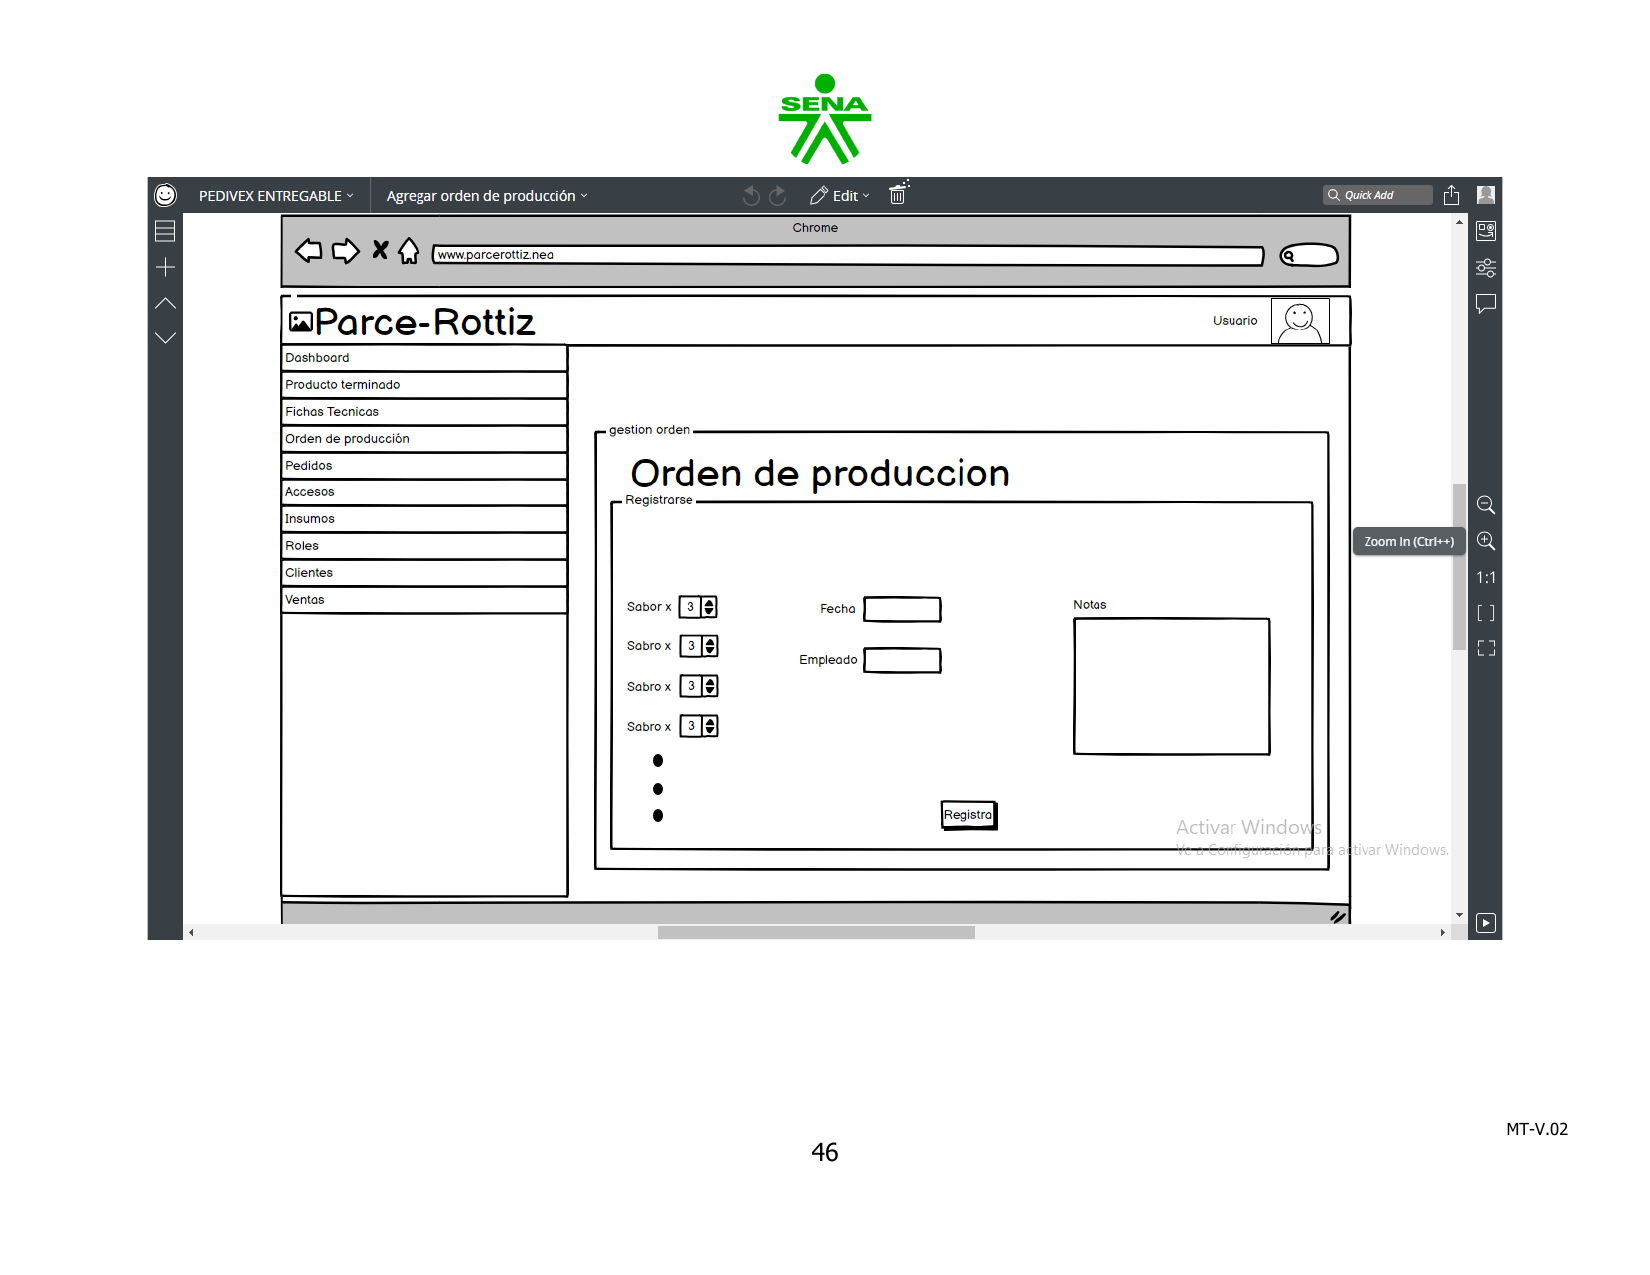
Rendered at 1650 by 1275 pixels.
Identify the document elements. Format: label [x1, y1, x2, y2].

picture [147, 177, 1503, 940]
picture [778, 73, 872, 165]
